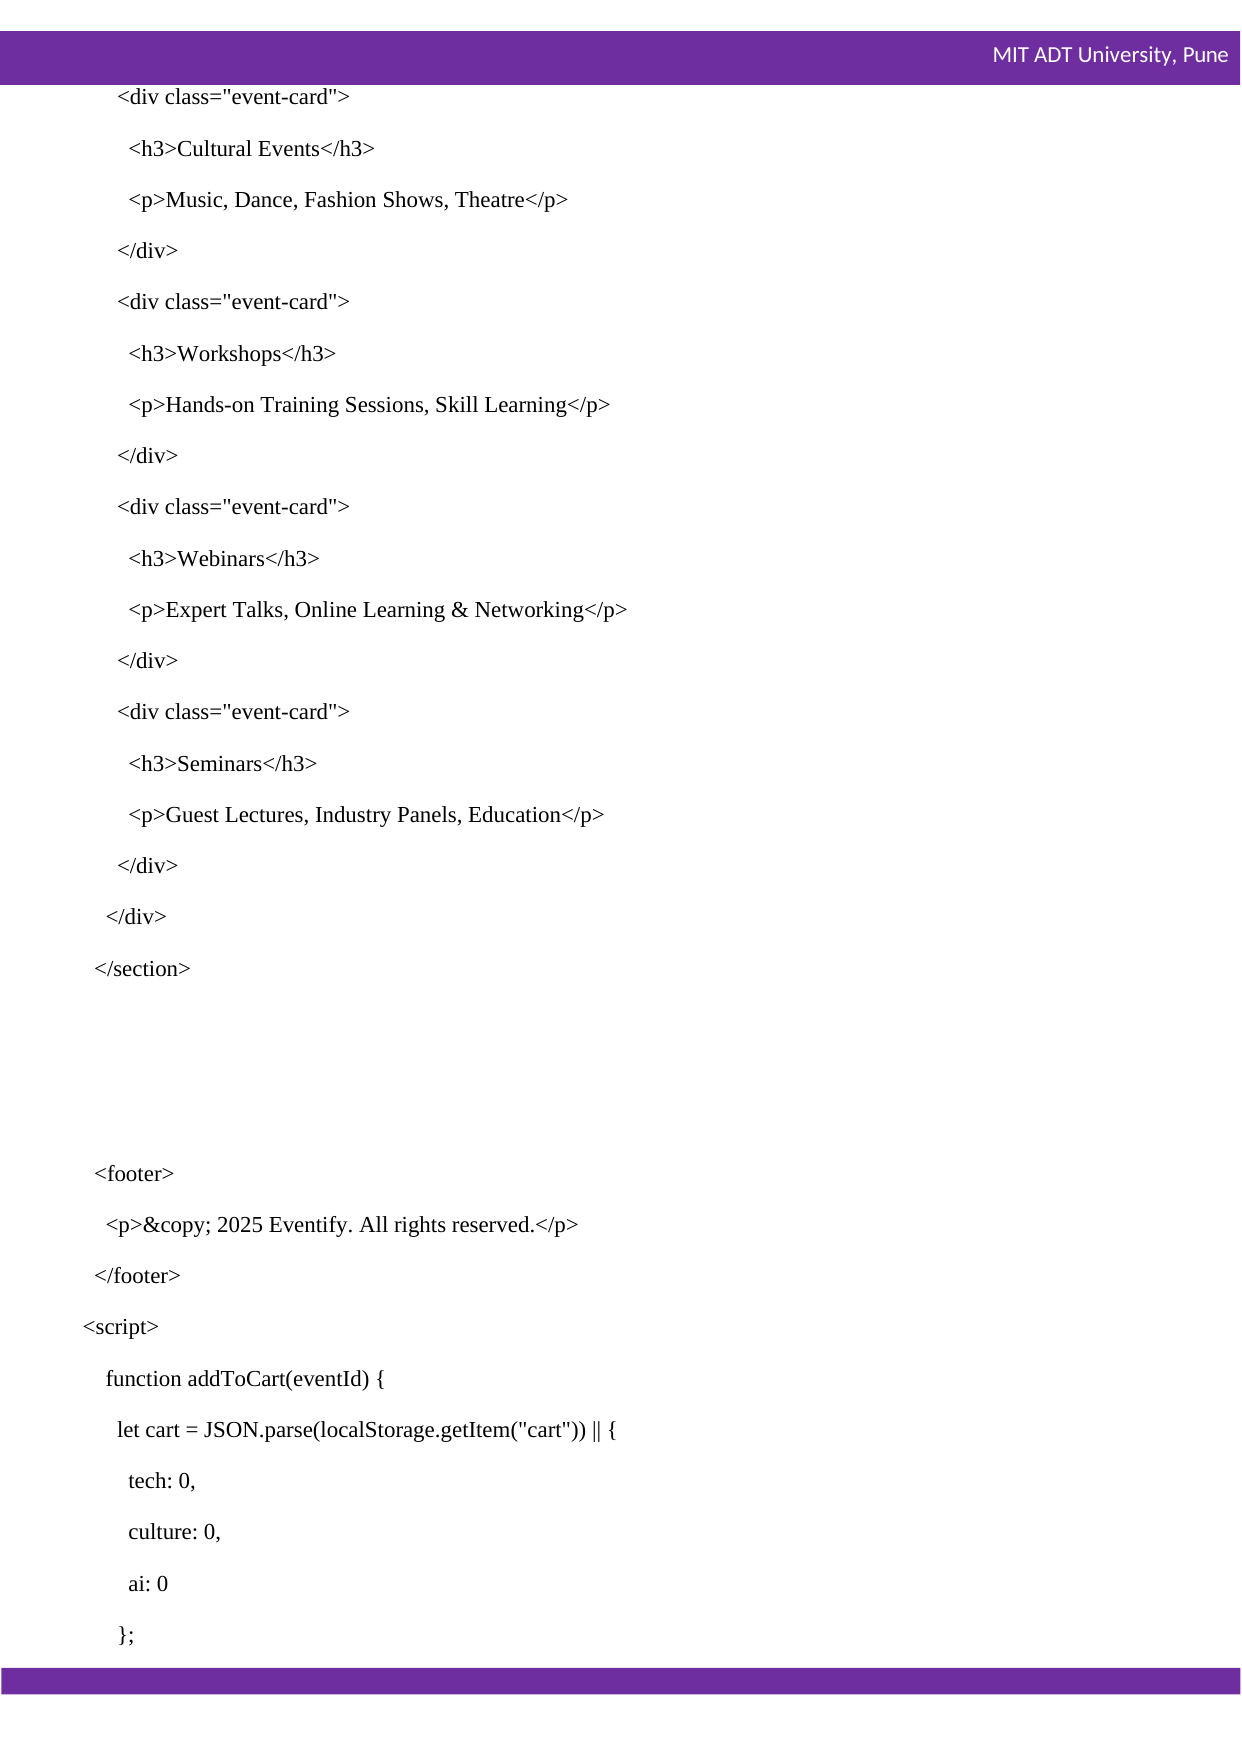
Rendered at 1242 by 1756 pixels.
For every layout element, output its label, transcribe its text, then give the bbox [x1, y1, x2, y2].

text ai: 0 [82, 1569, 1212, 1596]
text <p>&copy; 2025 Eventify. All rights reserved.</p> [82, 1211, 1212, 1237]
text </section> [82, 954, 1212, 981]
text </div> [82, 852, 1212, 878]
text }; [82, 1621, 1212, 1647]
text </div> [82, 237, 1212, 263]
text <h3>Cultural Events</h3> [82, 134, 1212, 161]
text <div class="event-card"> [82, 83, 1212, 110]
text <footer> [82, 1159, 1212, 1186]
text <div class="event-card"> [82, 493, 1212, 520]
text <p>Expert Talks, Online Learning & Networking</p> [82, 596, 1212, 622]
text <p>Music, Dance, Fashion Shows, Theatre</p> [82, 186, 1212, 212]
text <div class="event-card"> [82, 698, 1212, 725]
text </footer> [82, 1262, 1212, 1288]
text let cart = JSON.parse(localStorage.getItem("cart")) || { [82, 1416, 1212, 1442]
text <h3>Workshops</h3> [82, 339, 1212, 366]
text <script> [82, 1313, 1212, 1340]
text culture: 0, [82, 1518, 1212, 1545]
text </div> [82, 442, 1212, 468]
text tech: 0, [82, 1467, 1212, 1493]
text function addToCart(eventId) { [82, 1364, 1212, 1391]
text <p>Guest Lectures, Industry Panels, Education</p> [82, 801, 1212, 827]
text <h3>Seminars</h3> [82, 749, 1212, 776]
text <div class="event-card"> [82, 288, 1212, 315]
text </div> [82, 647, 1212, 673]
text </div> [82, 903, 1212, 930]
text <h3>Webinars</h3> [82, 544, 1212, 571]
text <p>Hands-on Training Sessions, Skill Learning</p> [82, 391, 1212, 417]
